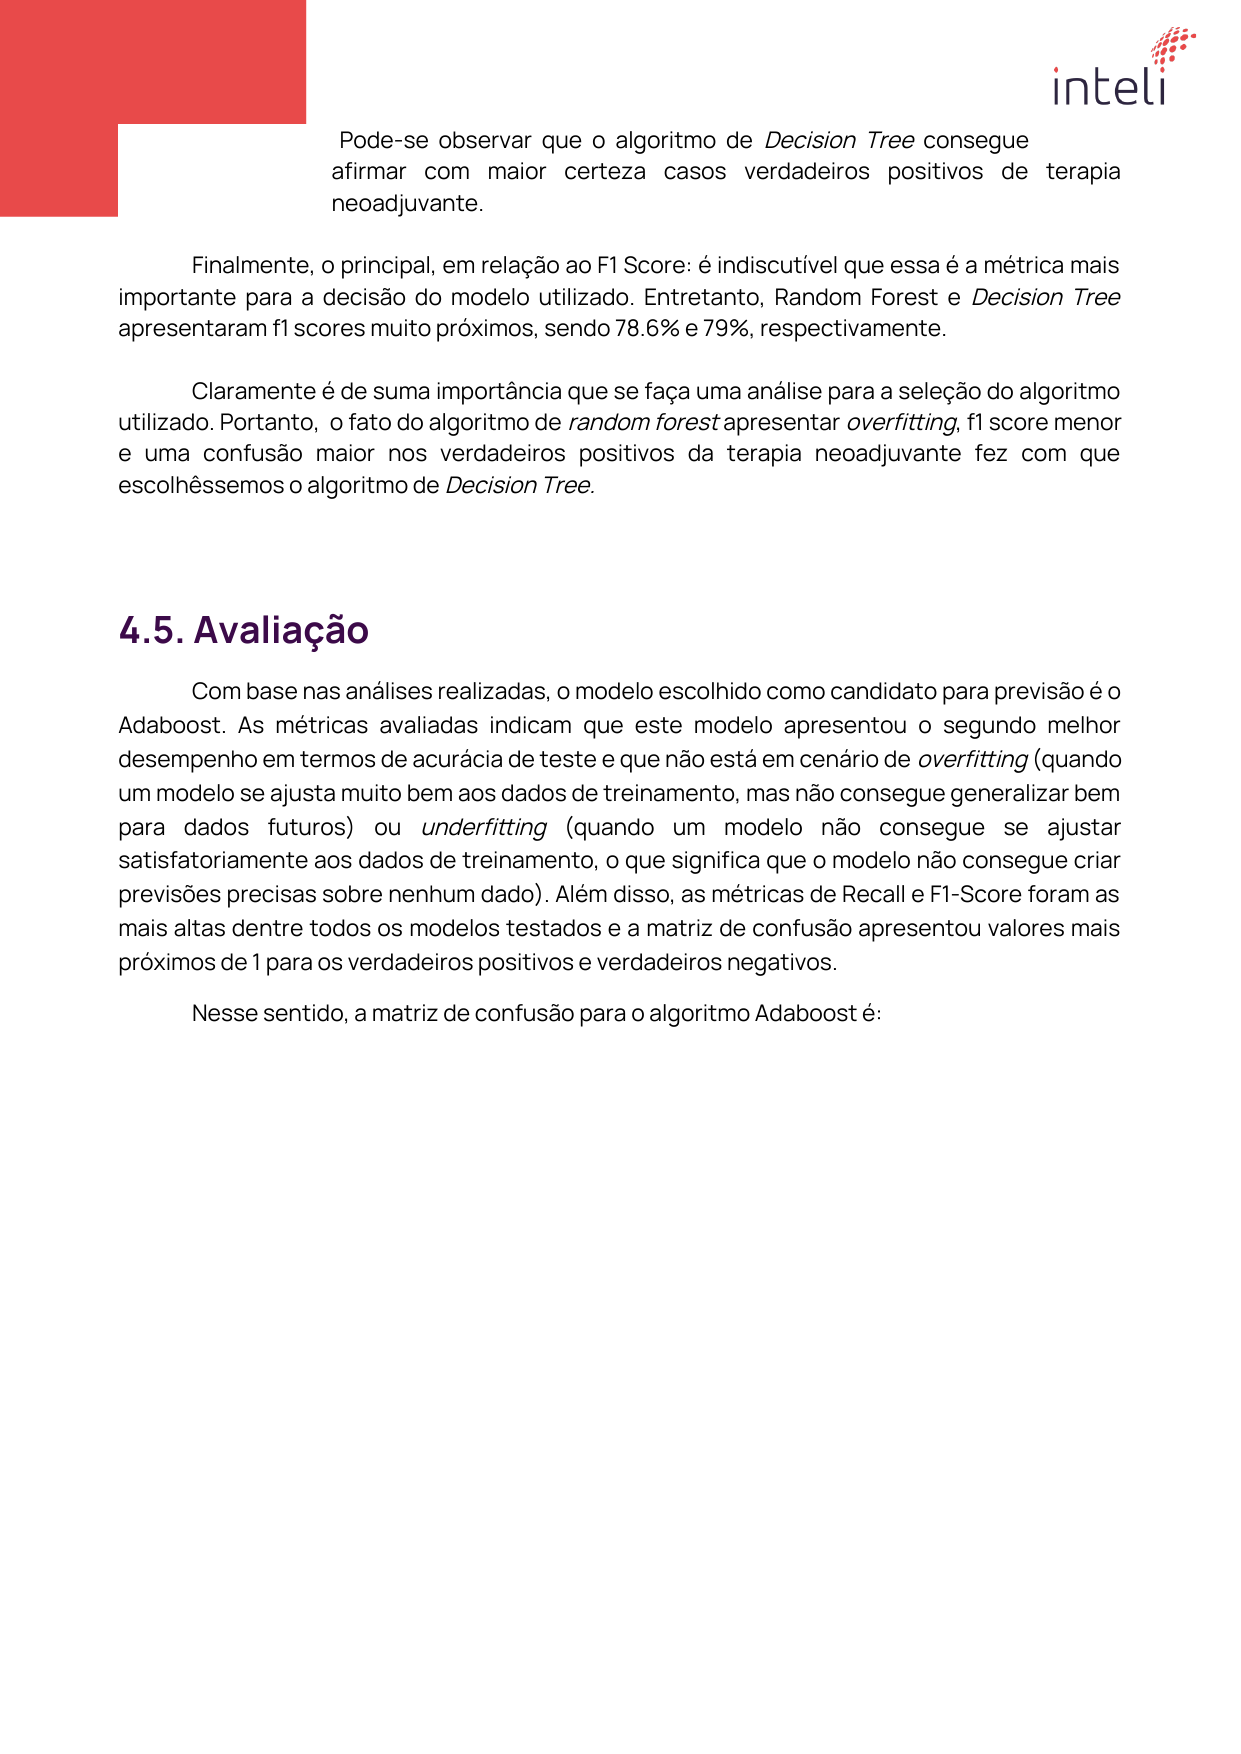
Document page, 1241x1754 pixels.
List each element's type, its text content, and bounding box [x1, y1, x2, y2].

subtitle 4.5. Avaliação [118, 603, 1122, 654]
text Finalmente, o principal, em relação ao F1 Score: é indiscutível que essa é a métrica mais importante para a decisão do modelo utilizado. Entretanto, Random Forest e Decision Tree apresentaram f1 scores muito próximos, sendo 78.6% e 79%, respectivamente. [118, 249, 1122, 343]
text Claramente é de suma importância que se faça uma análise para a seleção do algoritmo utilizado. Portanto, o fato do algoritmo de random forest apresentar overfitting, f1 score menor e uma confusão maior nos verdadeiros positivos da terapia neoadjuvante fez com que escolhêssemos o algoritmo de Decision Tree. [118, 374, 1122, 500]
text Com base nas análises realizadas, o modelo escolhido como candidato para previsão é o Adaboost. As métricas avaliadas indicam que este modelo apresentou o segundo melhor desempenho em termos de acurácia de teste e que não está em cenário de overfitting (quando um modelo se ajusta muito bem aos dados de treinamento, mas não consegue generalizar bem para dados futuros) ou underfitting (quando um modelo não consegue se ajustar satisfatoriamente aos dados de treinamento, o que significa que o modelo não consegue criar previsões precisas sobre nenhum dado). Além disso, as métricas de Recall e F1-Score foram as mais altas dentre todos os modelos testados e a matriz de confusão apresentou valores mais próximos de 1 para os verdadeiros positivos e verdadeiros negativos. [118, 675, 1122, 977]
picture [0, 0, 307, 217]
text Pode-se observar que o algoritmo de Decision Tree consegue afirmar com maior certeza casos verdadeiros positivos de terapia neoadjuvante. [118, 124, 1122, 218]
picture [1054, 27, 1197, 105]
text Nesse sentido, a matriz de confusão para o algoritmo Adaboost é: [118, 997, 1122, 1028]
